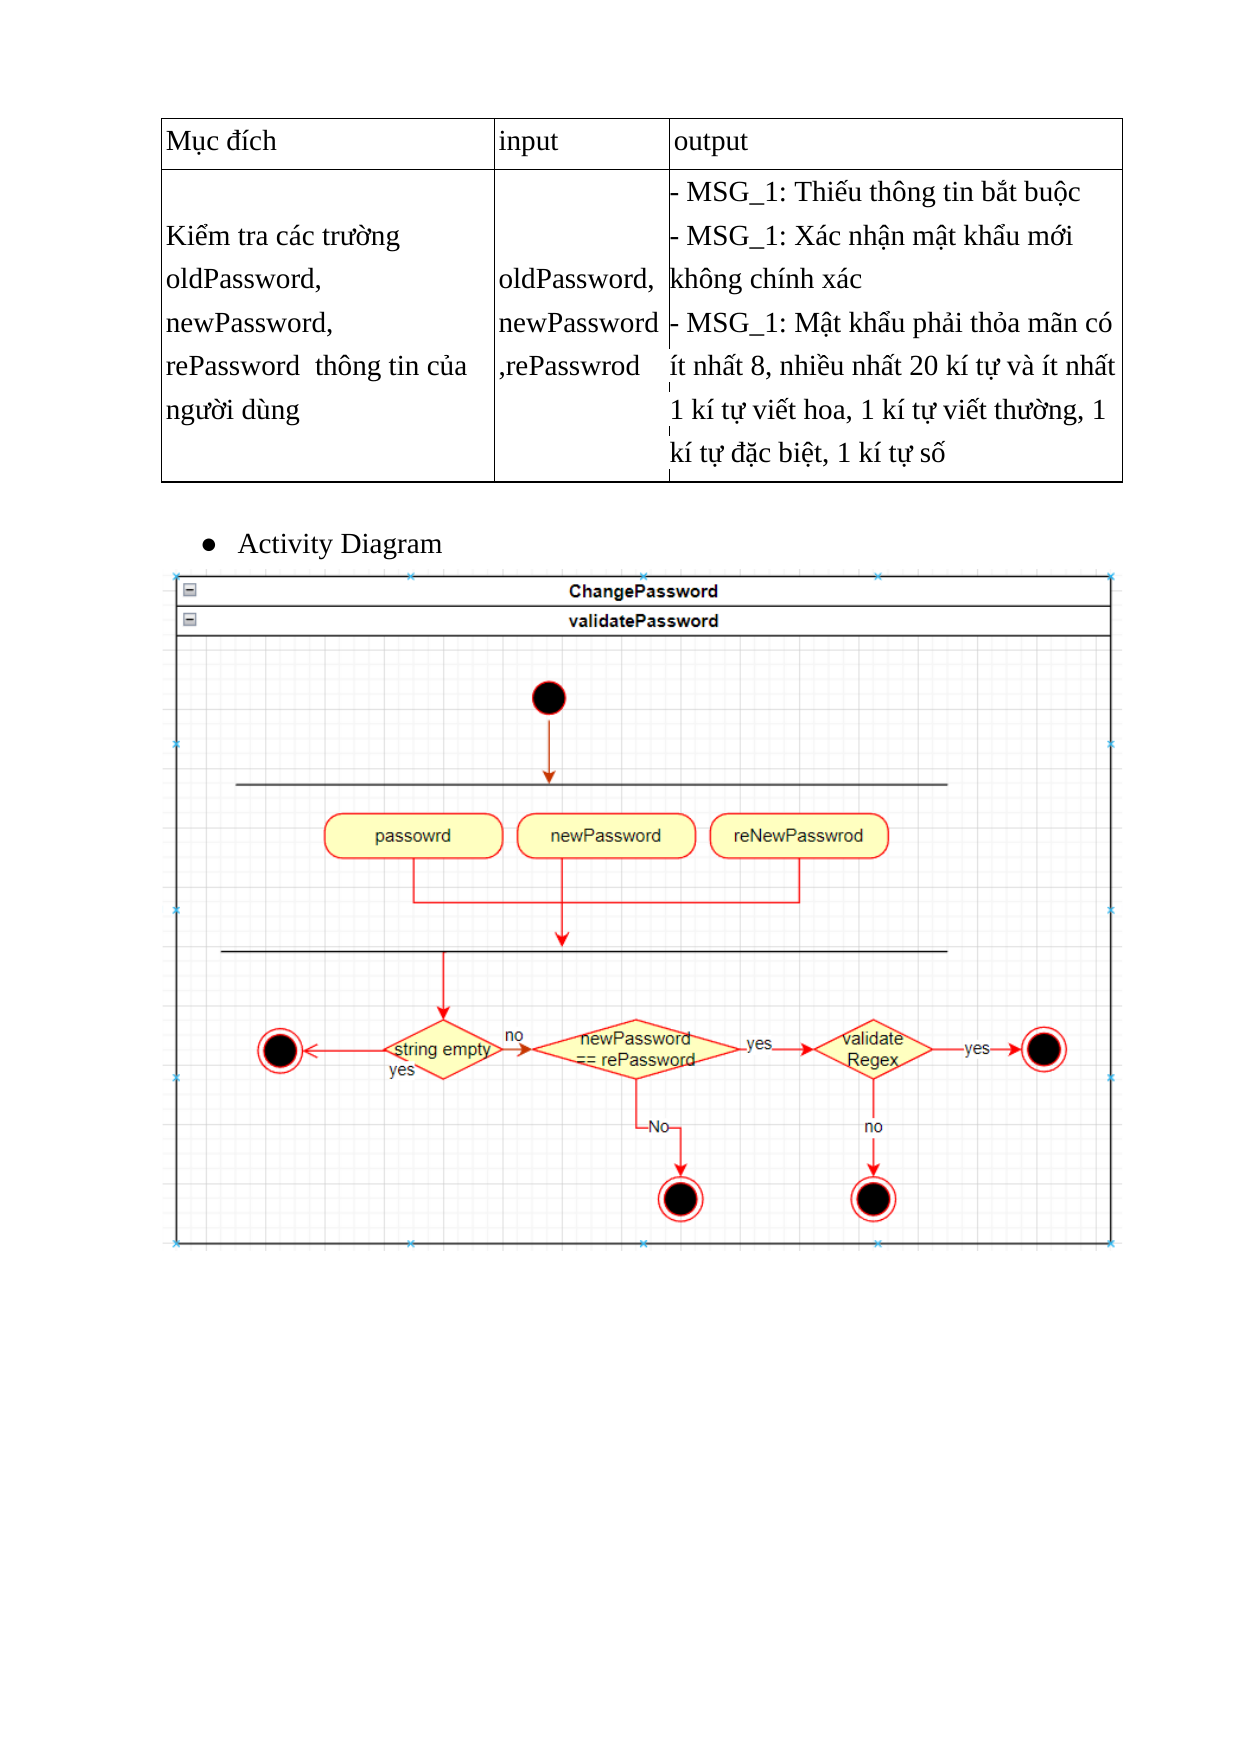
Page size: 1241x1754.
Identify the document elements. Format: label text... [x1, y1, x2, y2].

table_cell Kiểm tra các trường oldPassword, newPassword, rePassword thông tin của người dùng [162, 170, 494, 481]
table_header input [495, 119, 669, 169]
table_cell oldPassword, newPassword ,rePasswrod [495, 170, 669, 481]
table_cell - MSG_1: Thiếu thông tin bắt buộc - MSG_1: Xác nhận mật khẩu mới không chính xác - MSG_1: Mật khẩu phải thỏa mãn có ít nhất 8, nhiều nhất 20 kí tự và ít nhất 1 kí tự viết hoa, 1 kí tự viết thường, 1 kí tự đặc biệt, 1 kí tự số [670, 170, 1122, 481]
table_header Mục đích [162, 119, 494, 169]
list Activity Diagram [200, 526, 1122, 559]
table_header output [670, 119, 1122, 169]
picture [162, 569, 1123, 1251]
